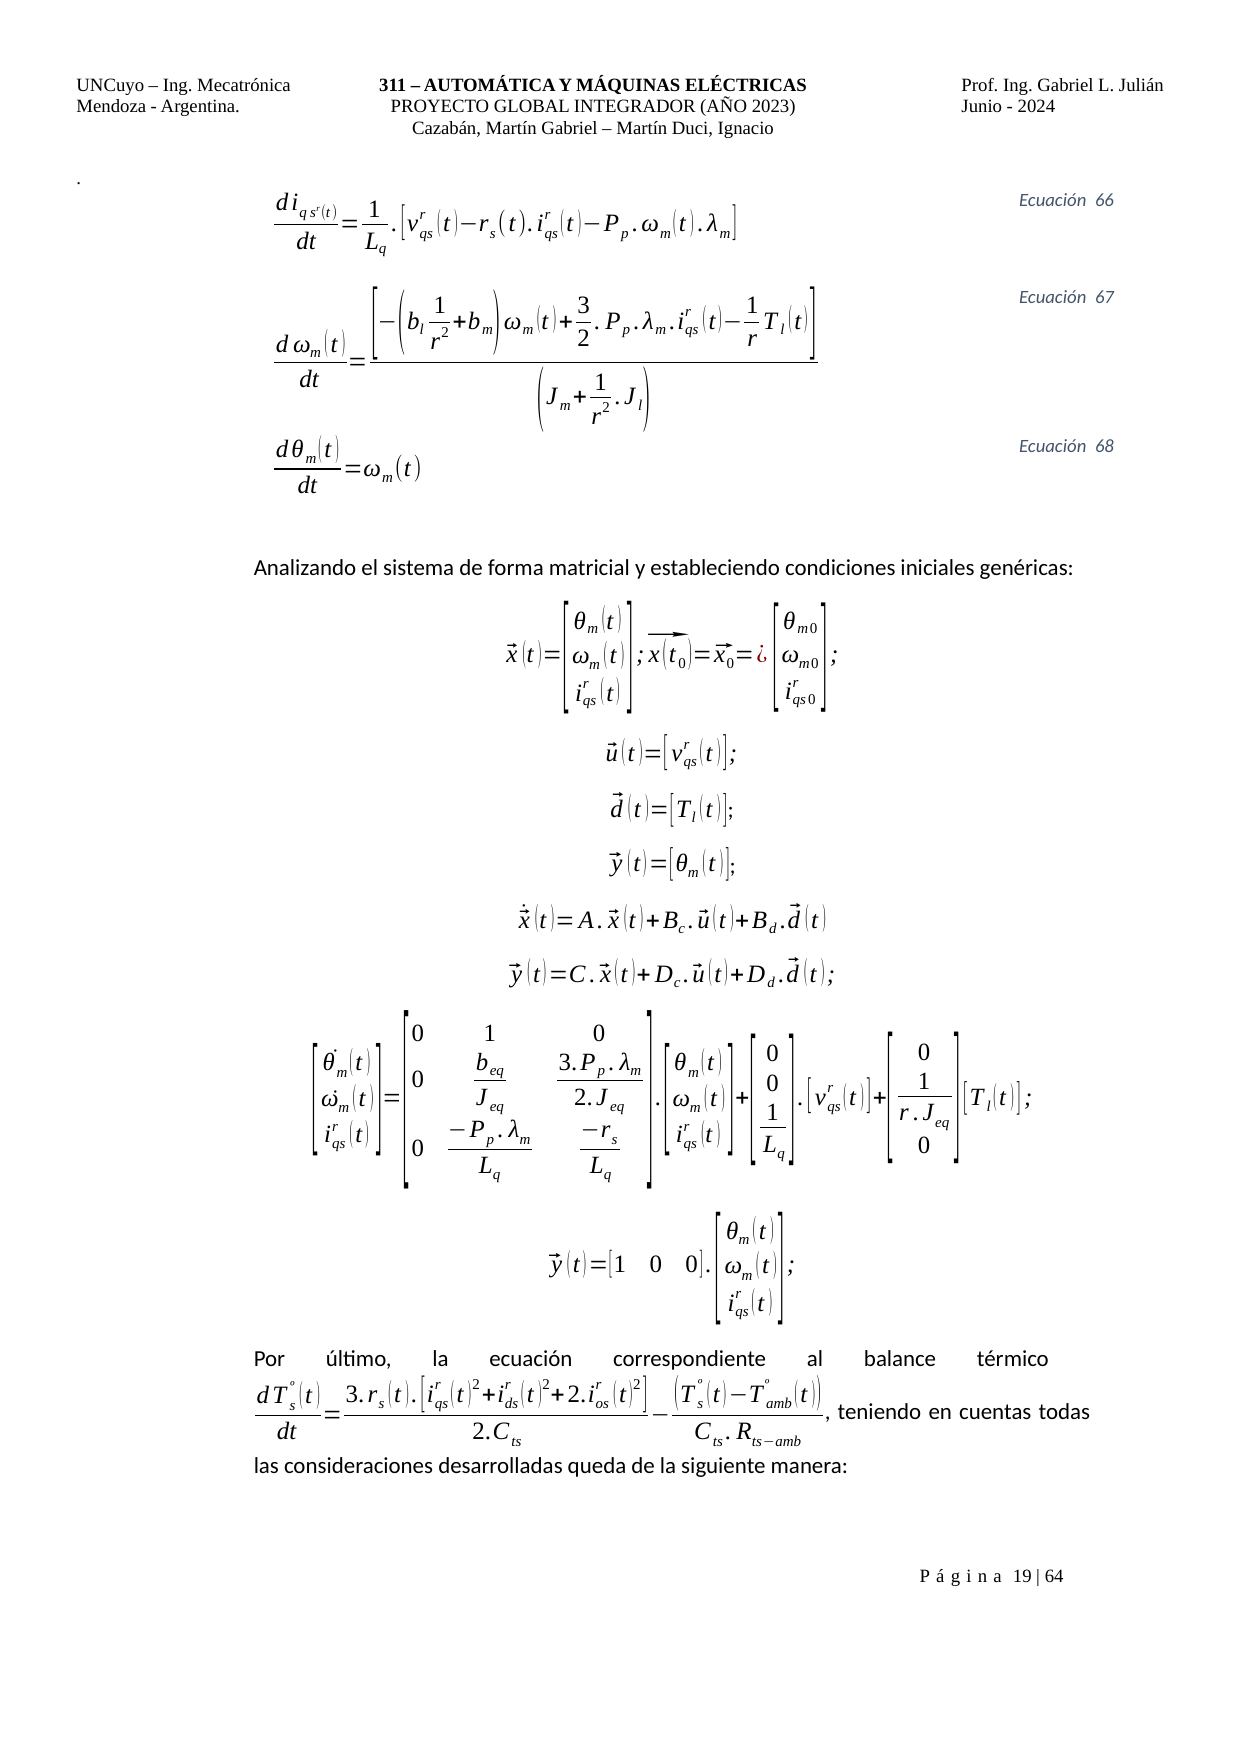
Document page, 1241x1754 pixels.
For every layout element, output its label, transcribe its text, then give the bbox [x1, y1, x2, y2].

table_cell [261, 434, 896, 506]
table_header [261, 188, 896, 286]
text Por último, la ecuación correspondiente al balance térmico , teniendo en cuentas todas las consideraciones desarrolladas queda de la siguiente manera: [253, 1344, 1090, 1479]
text Analizando el sistema de forma matricial y estableciendo condiciones iniciales genéricas: [253, 553, 1090, 581]
table_cell [261, 286, 896, 434]
text ; [253, 847, 1090, 883]
text ; [253, 791, 1090, 828]
